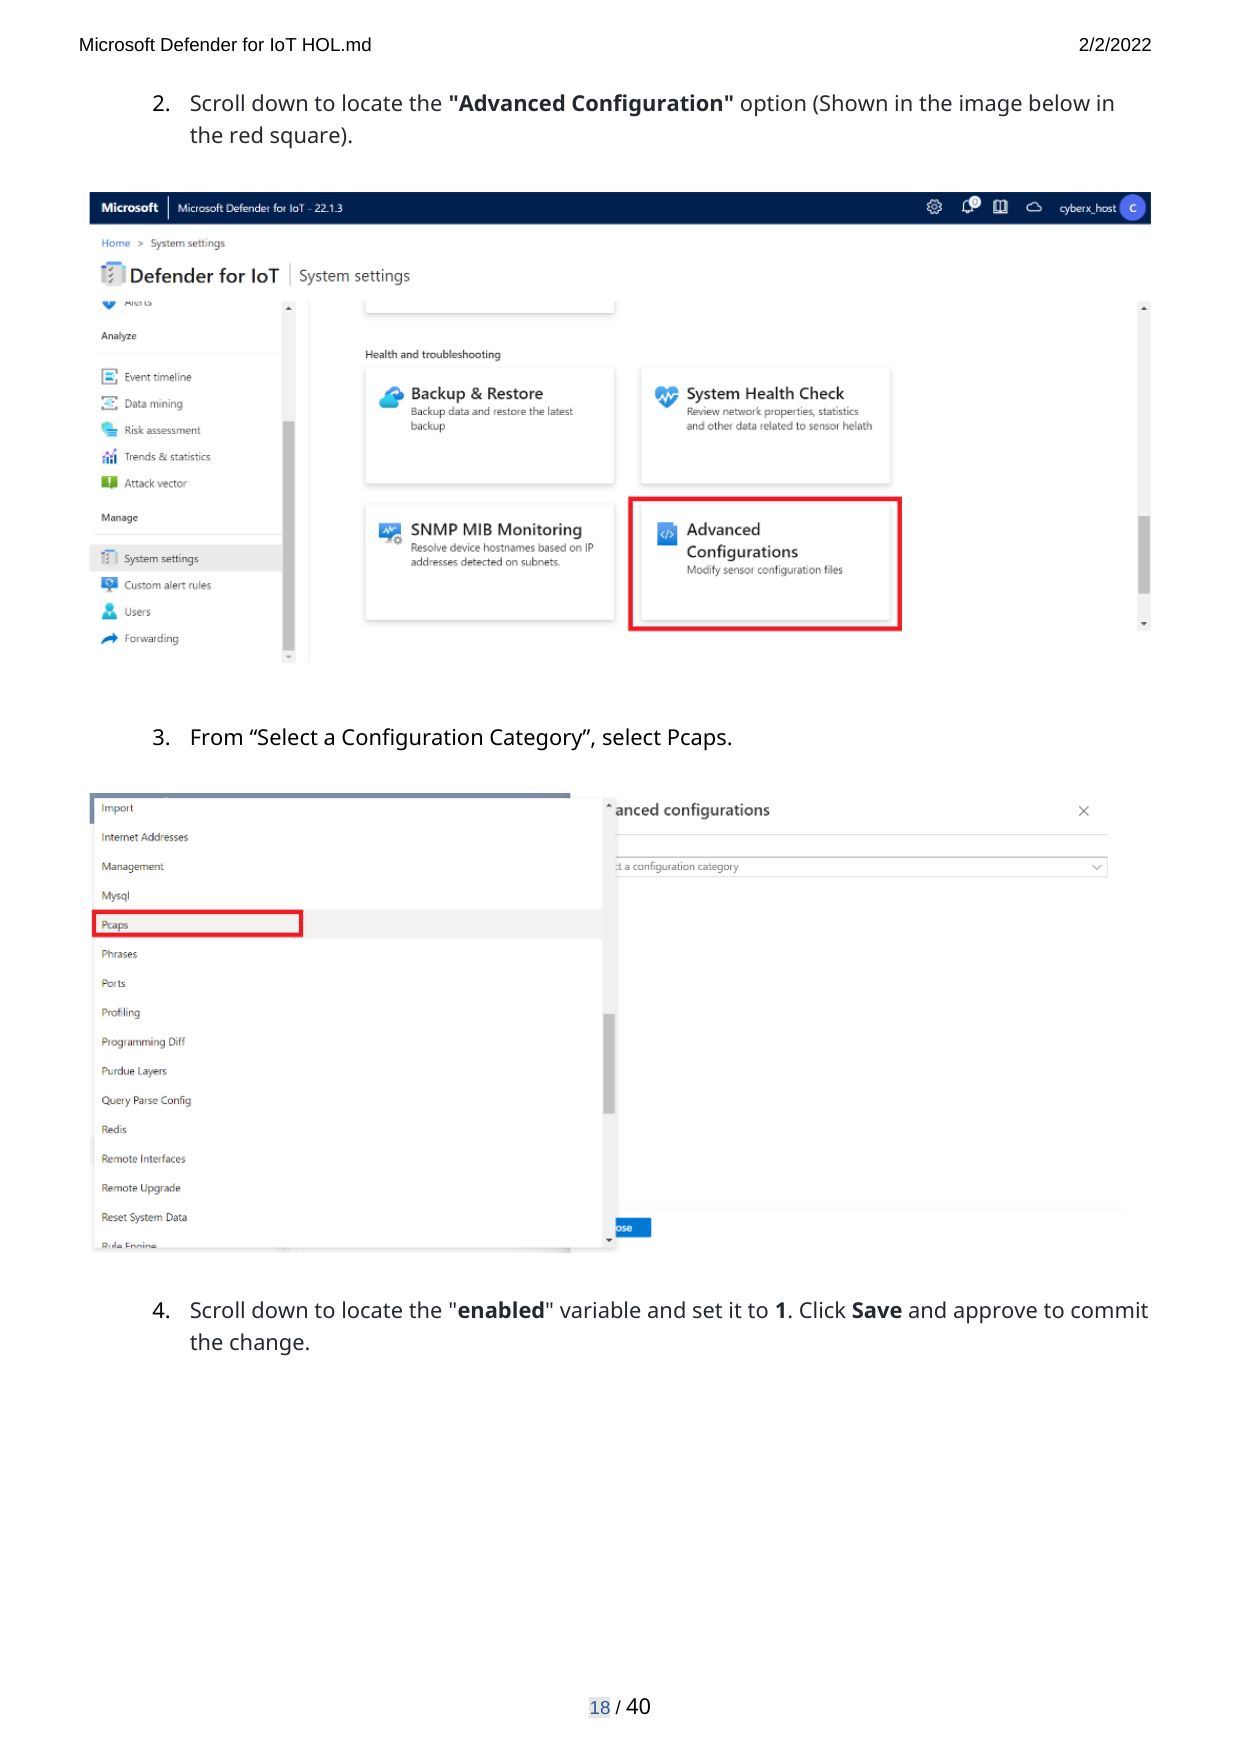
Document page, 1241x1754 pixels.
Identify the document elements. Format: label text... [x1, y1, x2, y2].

list Scroll down to locate the "Advanced Configuration" option (Shown in the image below in the red square). [152, 87, 1153, 149]
picture [89, 793, 1152, 1253]
list From “Select a Configuration Category”, select Pcaps. [152, 721, 1153, 751]
list Scroll down to locate the "enabled" variable and set it to 1. Click Save and approve to commit the change. [152, 1295, 1153, 1357]
picture [89, 192, 1152, 679]
